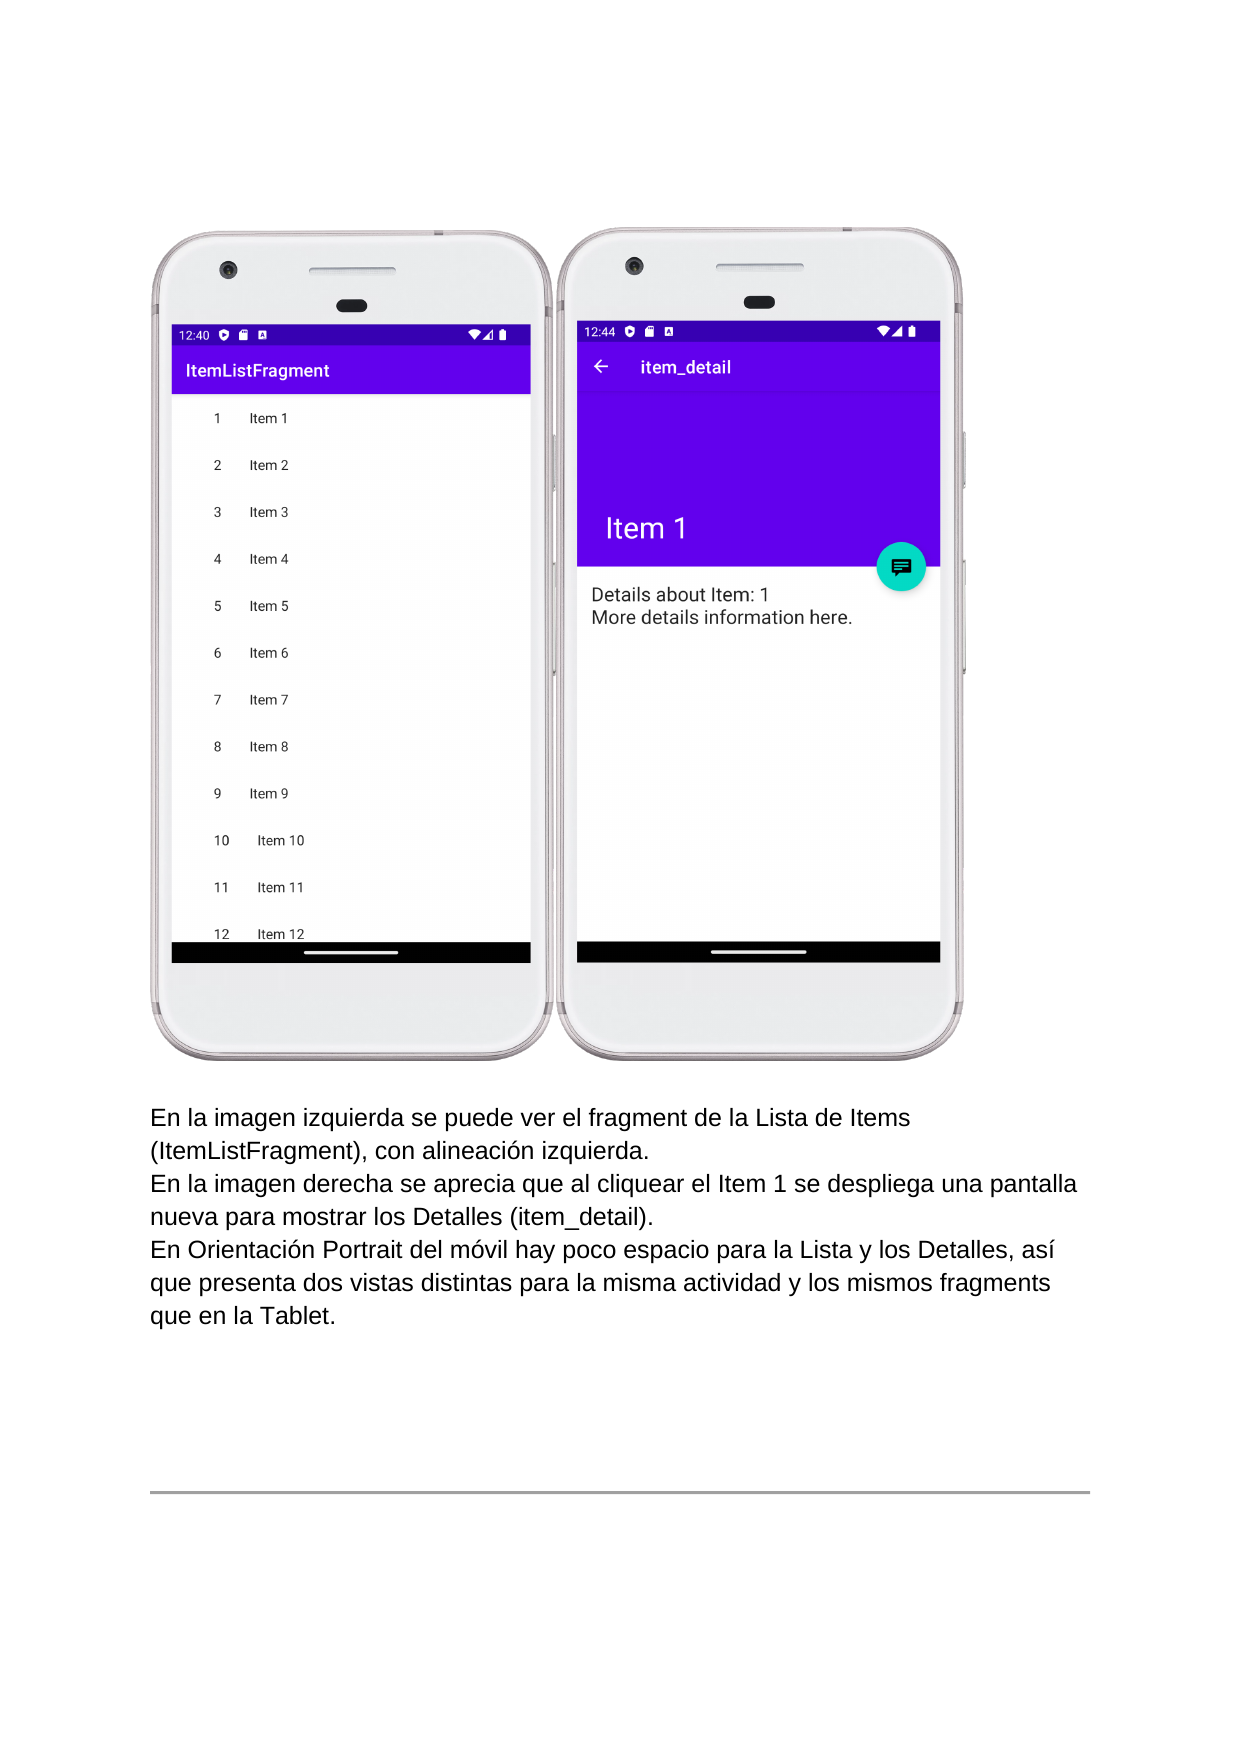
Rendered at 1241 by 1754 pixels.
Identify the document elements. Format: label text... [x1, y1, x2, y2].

text En Orientación Portrait del móvil hay poco espacio para la Lista y los Detalles, así que presenta dos vistas distintas para la misma actividad y los mismos fragments que en la Tablet. [150, 1235, 1090, 1330]
text En la imagen izquierda se puede ver el fragment de la Lista de Items (ItemListFragment), con alineación izquierda. [150, 1103, 1090, 1165]
text En la imagen derecha se aprecia que al cliquear el Item 1 se despliega una pantalla nueva para mostrar los Detalles (item_detail). [150, 1169, 1090, 1231]
picture [150, 227, 966, 1061]
